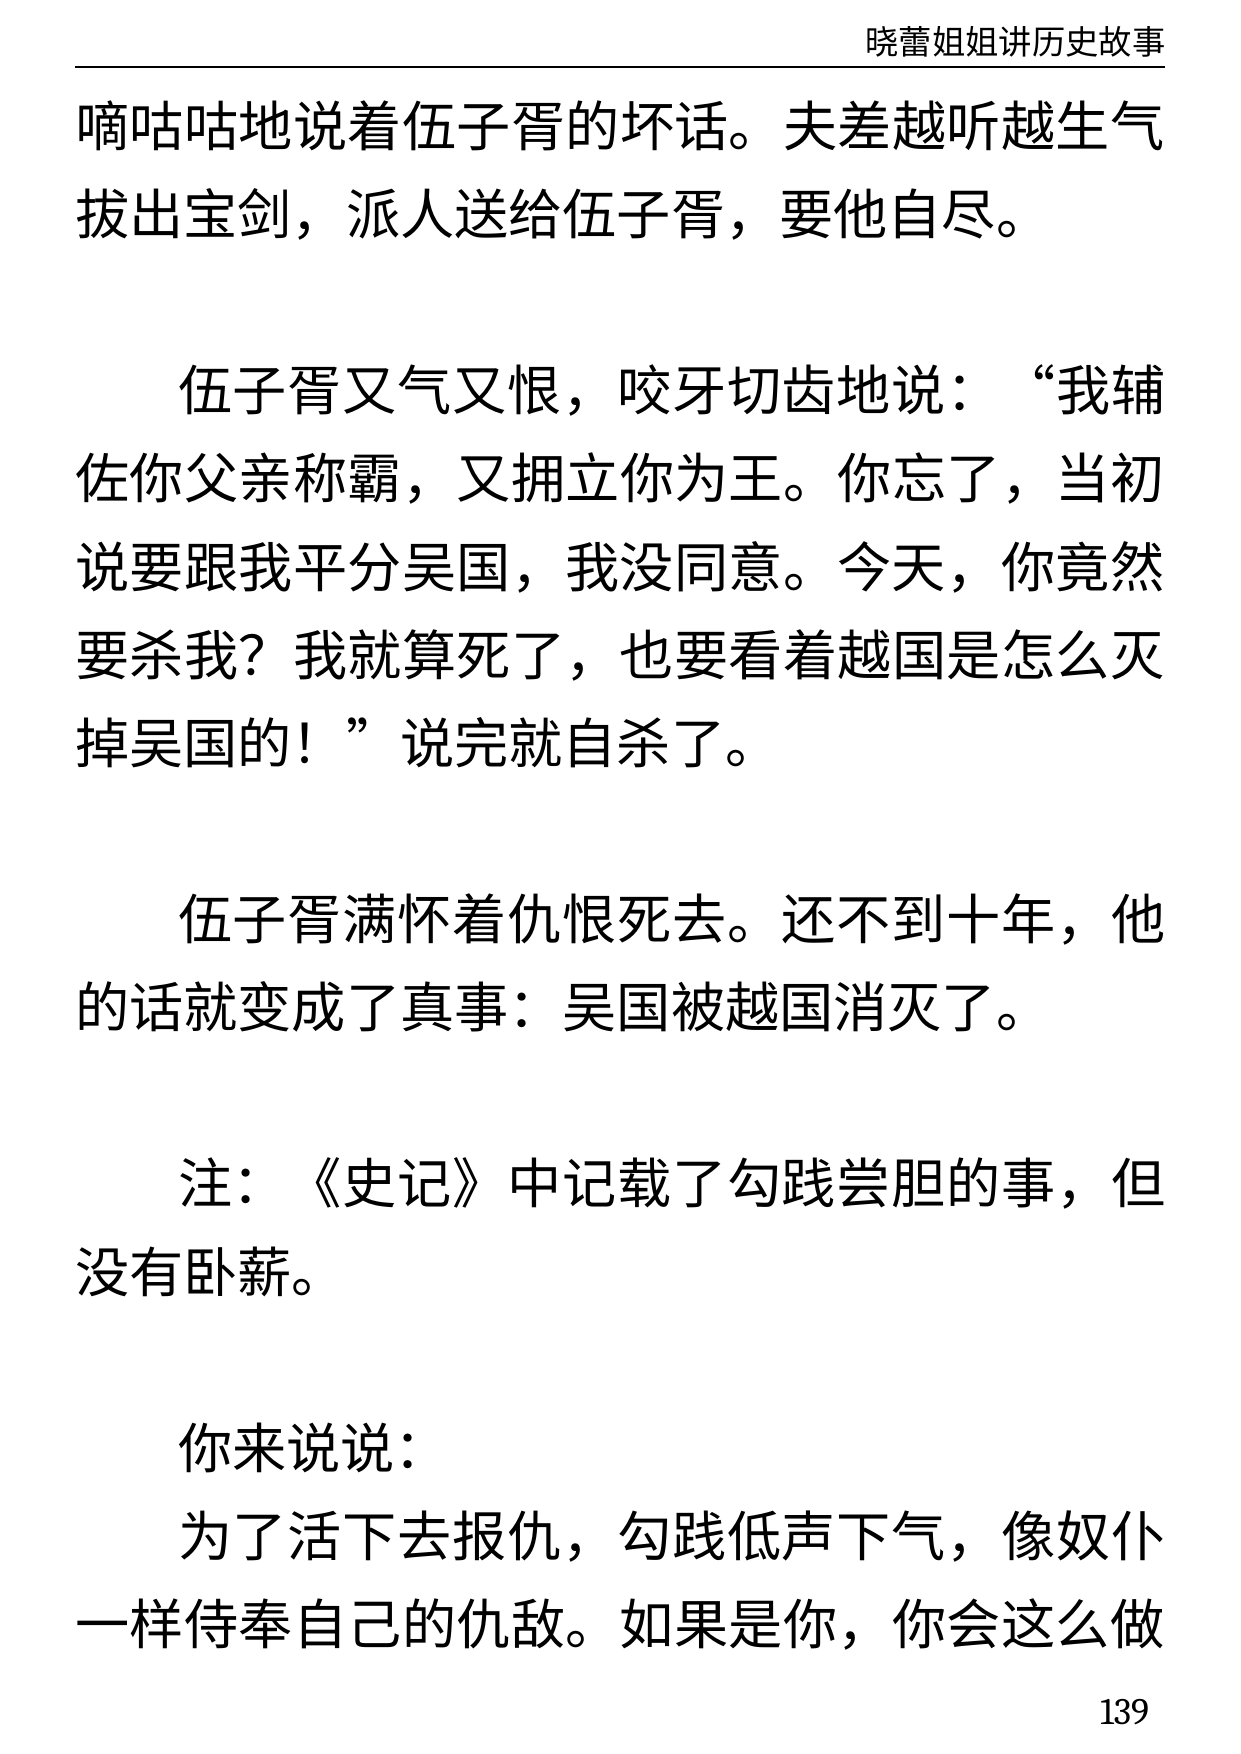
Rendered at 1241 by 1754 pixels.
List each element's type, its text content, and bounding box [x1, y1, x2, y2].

text 伍子胥又气又恨，咬牙切齿地说：“我辅佐你父亲称霸，又拥立你为王。你忘了，当初说要跟我平分吴国，我没同意。今天，你竟然要杀我？我就算死了，也要看着越国是怎么灭掉吴国的！”说完就自杀了。 [75, 343, 1165, 784]
text 注：《史记》中记载了勾践尝胆的事，但没有卧薪。 [75, 1136, 1165, 1312]
text 你来说说： [75, 1401, 1165, 1489]
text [75, 79, 1165, 255]
text 伍子胥满怀着仇恨死去。还不到十年，他的话就变成了真事：吴国被越国消灭了。 [75, 872, 1165, 1048]
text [75, 1489, 1165, 1665]
